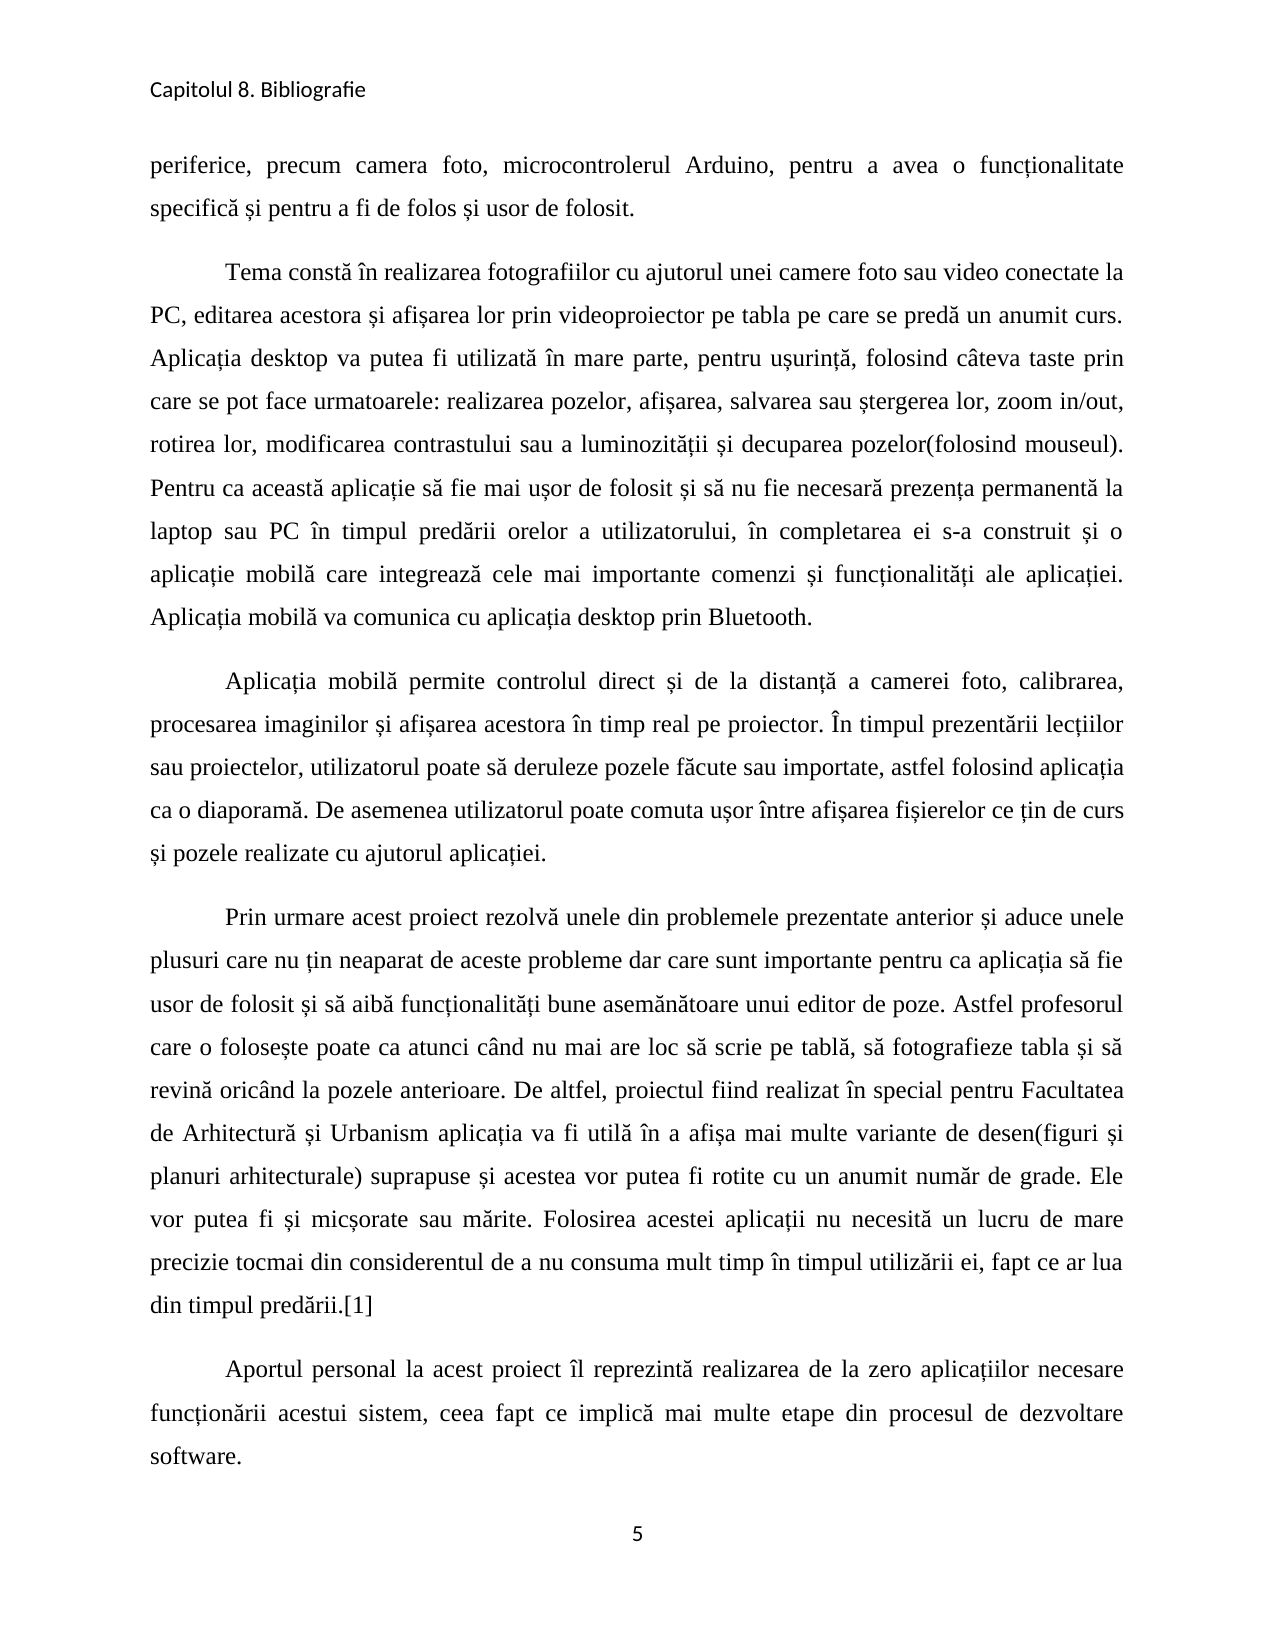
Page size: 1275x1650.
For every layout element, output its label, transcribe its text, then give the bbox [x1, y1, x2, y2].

text Aportul personal la acest proiect îl reprezintă realizarea de la zero aplicațiilor necesare funcționării acestui sistem, ceea fapt ce implică mai multe etape din procesul de dezvoltare software. [150, 1354, 1125, 1469]
text Aplicația mobilă permite controlul direct și de la distanță a camerei foto, calibrarea, procesarea imaginilor și afișarea acestora în timp real pe proiector. În timpul prezentării lecțiilor sau proiectelor, utilizatorul poate să deruleze pozele făcute sau importate, astfel folosind aplicația ca o diaporamă. De asemenea utilizatorul poate comuta ușor între afișarea fișierelor ce țin de curs și pozele realizate cu ajutorul aplicației. [150, 666, 1125, 867]
text Tema constă în realizarea fotografiilor cu ajutorul unei camere foto sau video conectate la PC, editarea acestora și afișarea lor prin videoproiector pe tabla pe care se predă un anumit curs. Aplicația desktop va putea fi utilizată în mare parte, pentru ușurință, folosind câteva taste prin care se pot face urmatoarele: realizarea pozelor, afișarea, salvarea sau ștergerea lor, zoom in/out, rotirea lor, modificarea contrastului sau a luminozității și decuparea pozelor(folosind mouseul). Pentru ca această aplicație să fie mai ușor de folosit și să nu fie necesară prezența permanentă la laptop sau PC în timpul predării orelor a utilizatorului, în completarea ei s-a construit și o aplicație mobilă care integrează cele mai importante comenzi și funcționalități ale aplicației. Aplicația mobilă va comunica cu aplicația desktop prin Bluetooth. [150, 257, 1125, 631]
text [150, 150, 1125, 222]
text Prin urmare acest proiect rezolvă unele din problemele prezentate anterior și aduce unele plusuri care nu țin neaparat de aceste probleme dar care sunt importante pentru ca aplicația să fie usor de folosit și să aibă funcționalități bune asemănătoare unui editor de poze. Astfel profesorul care o folosește poate ca atunci când nu mai are loc să scrie pe tablă, să fotografieze tabla și să revină oricând la pozele anterioare. De altfel, proiectul fiind realizat în special pentru Facultatea de Arhitectură și Urbanism aplicația va fi utilă în a afișa mai multe variante de desen(figuri și planuri arhitecturale) suprapuse și acestea vor putea fi rotite cu un anumit număr de grade. Ele vor putea fi și micșorate sau mărite. Folosirea acestei aplicații nu necesită un lucru de mare precizie tocmai din considerentul de a nu consuma mult timp în timpul utilizării ei, fapt ce ar lua din timpul predării.[1] [150, 902, 1125, 1319]
